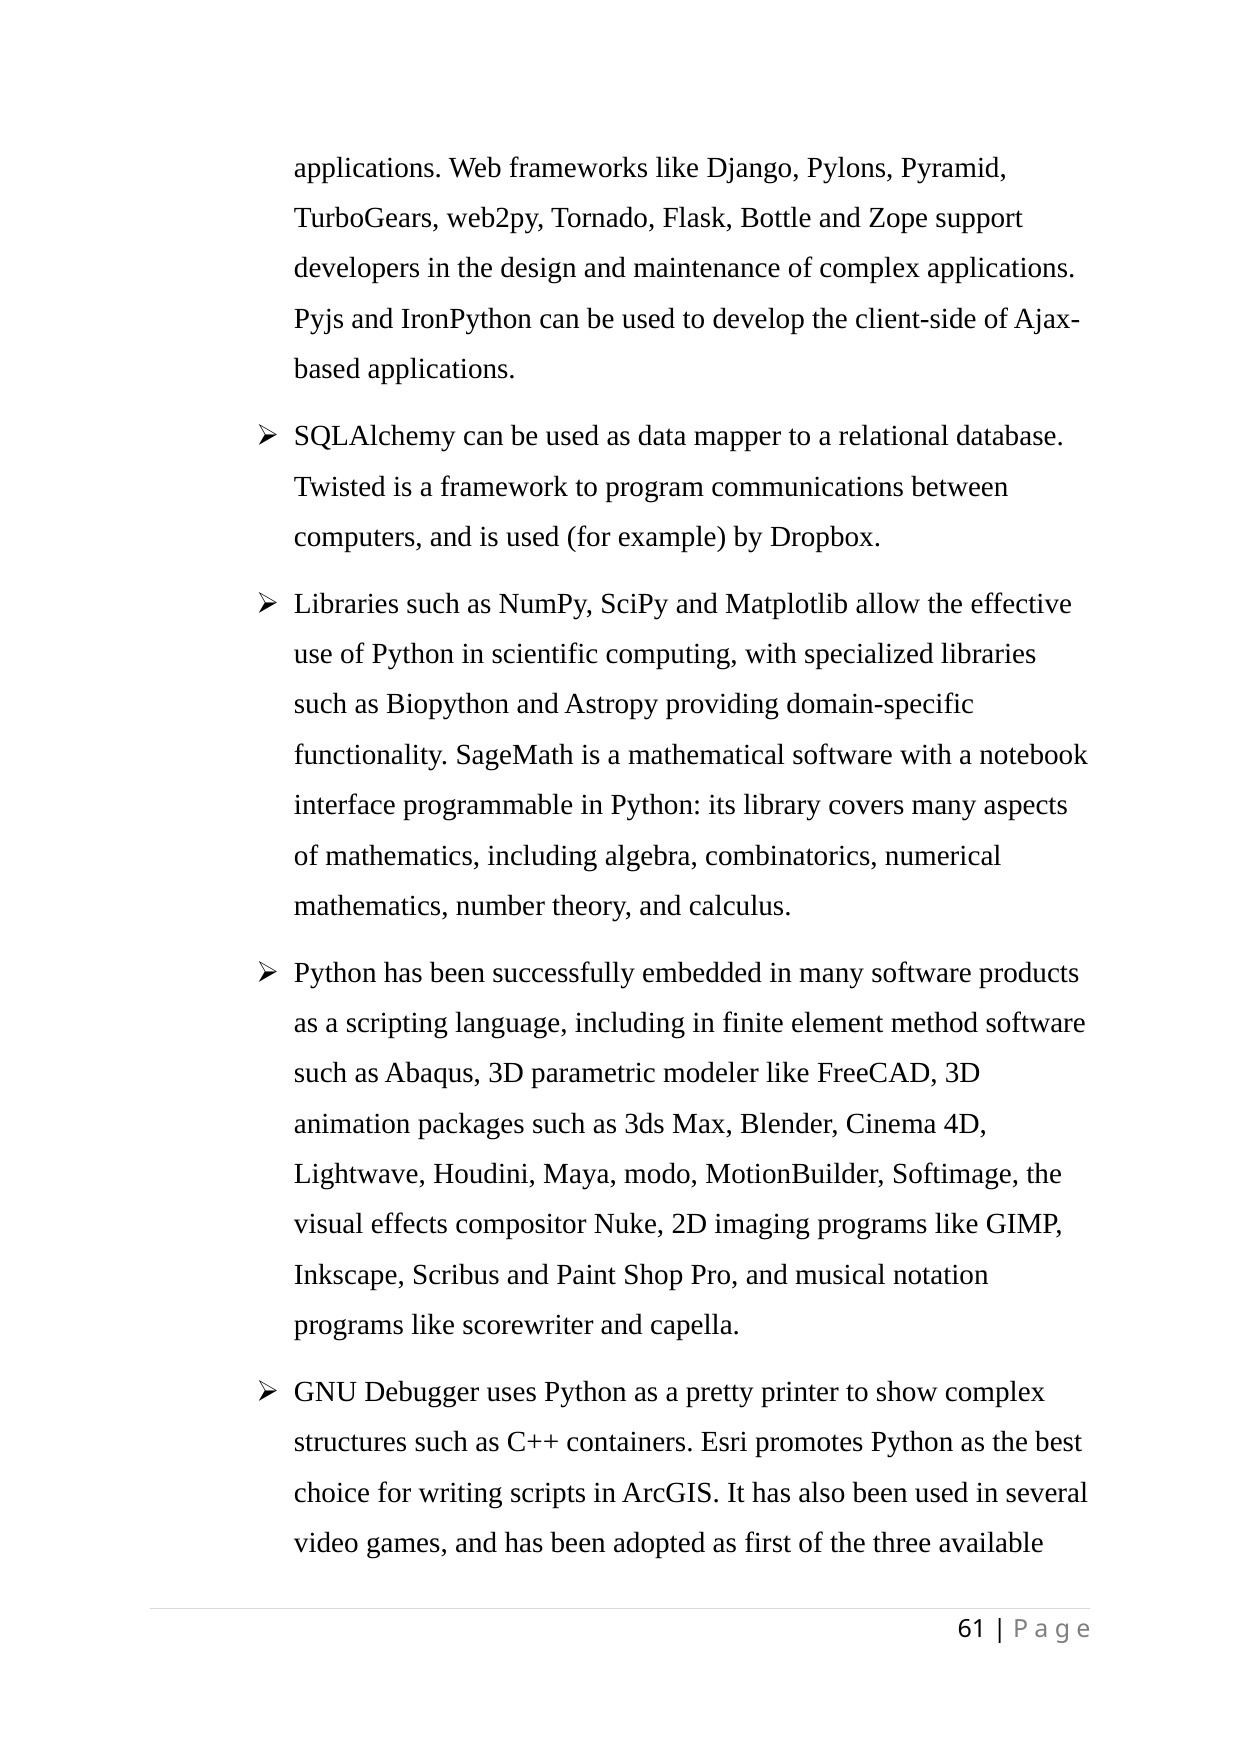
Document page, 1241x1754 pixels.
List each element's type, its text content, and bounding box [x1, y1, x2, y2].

list Python has been successfully embedded in many software products as a scripting language, including in finite element method software such as Abaqus, 3D parametric modeler like FreeCAD, 3D animation packages such as 3ds Max, Blender, Cinema 4D, Lightwave, Houdini, Maya, modo, MotionBuilder, Softimage, the visual effects compositor Nuke, 2D imaging programs like GIMP, Inkscape, Scribus and Paint Shop Pro, and musical notation programs like scorewriter and capella. [256, 955, 1090, 1341]
list SQLAlchemy can be used as data mapper to a relational database. Twisted is a framework to program communications between computers, and is used (for example) by Dropbox. [256, 418, 1090, 552]
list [256, 150, 1090, 385]
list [256, 1374, 1090, 1559]
list Libraries such as NumPy, SciPy and Matplotlib allow the effective use of Python in scientific computing, with specialized libraries such as Biopython and Astropy providing domain-specific functionality. SageMath is a mathematical software with a notebook interface programmable in Python: its library covers many aspects of mathematics, including algebra, combinatorics, numerical mathematics, number theory, and calculus. [256, 586, 1090, 921]
